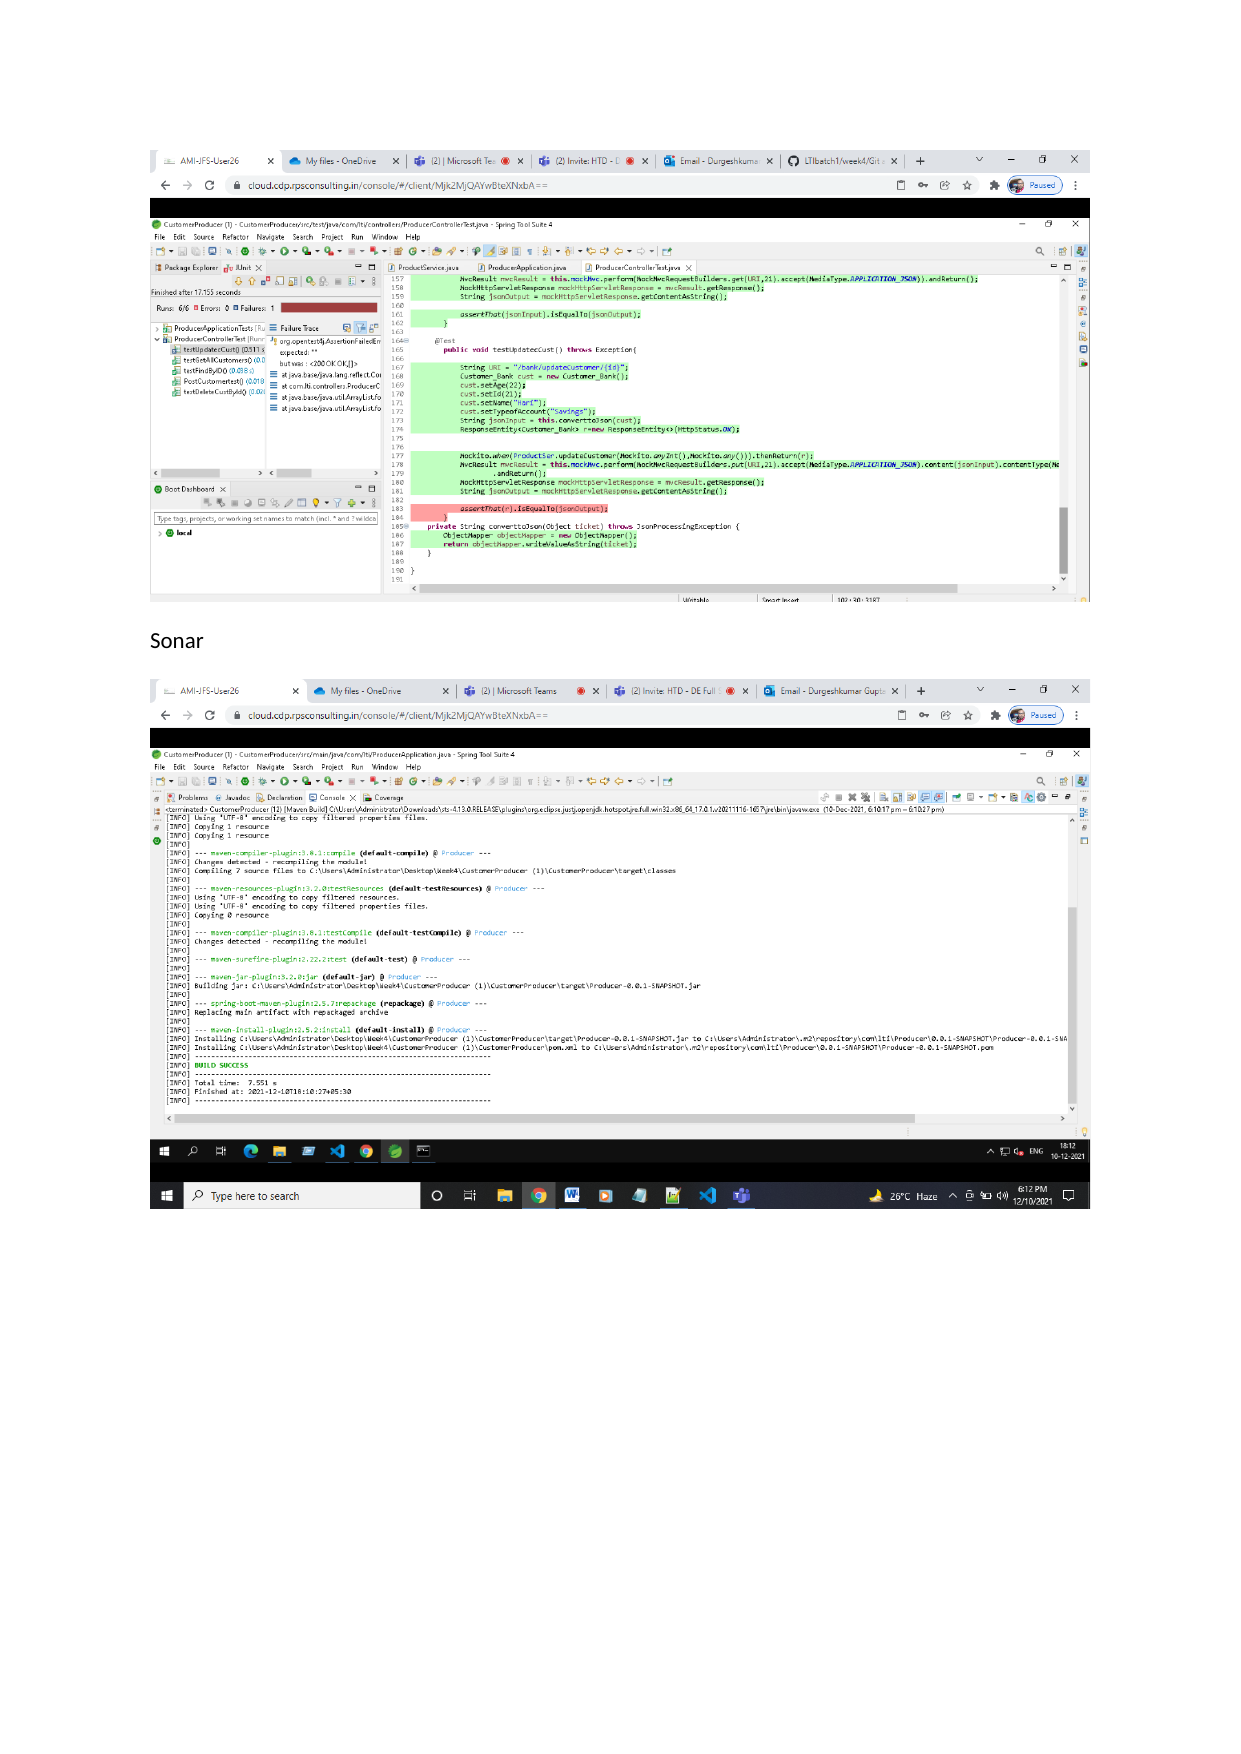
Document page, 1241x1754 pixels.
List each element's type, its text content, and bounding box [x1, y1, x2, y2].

picture [150, 679, 1091, 1209]
text Sonar [150, 627, 1090, 654]
picture [150, 150, 1090, 602]
